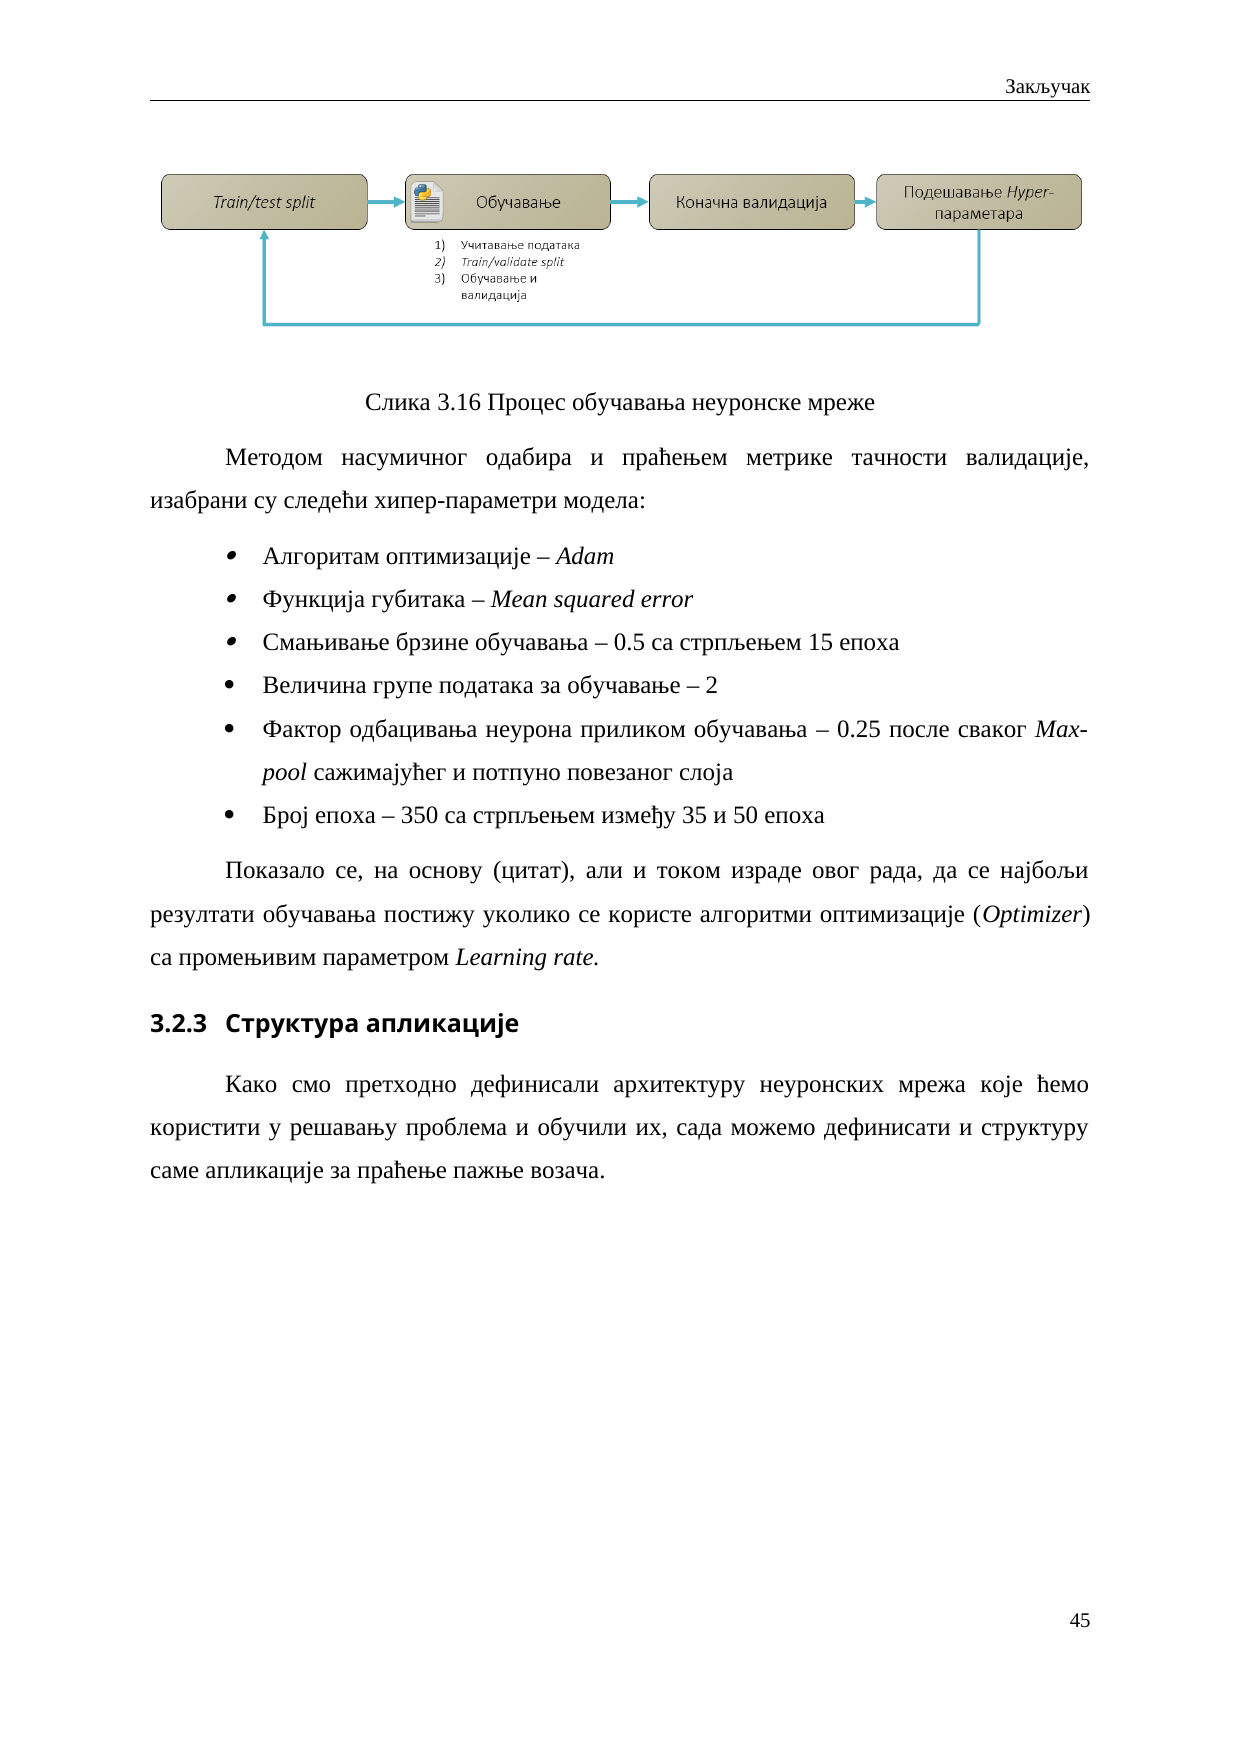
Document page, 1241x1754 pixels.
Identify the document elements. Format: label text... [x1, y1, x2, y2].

text Како смо претходно дефинисали архитектуру неуронских мрежа које ћемо користити у решавању проблема и обучили их, сада можемо дефинисати и структуру саме апликације за праћење пажње возача. [150, 1069, 1090, 1184]
list Алгоритам оптимизације – Adam [225, 541, 1090, 570]
list Број епоха – 350 са стрпљењем између 35 и 50 епоха [225, 800, 1090, 829]
list Величина групе података за обучавање – 2 [225, 671, 1090, 699]
picture [151, 150, 1089, 360]
list Функција губитака – Mean squared error [225, 584, 1090, 613]
list Смањивање брзине обучавања – 0.5 са стрпљењем 15 епоха [225, 627, 1090, 656]
text Методом насумичног одабира и праћењем метрике тачности валидације, изабрани су следећи хипер-параметри модела: [150, 442, 1090, 514]
subtitle Структура апликације [150, 1006, 1090, 1040]
text Показало се, на основу (цитат), али и током израде овог рада, да се најбољи резултати обучавања постижу уколико се користе алгоритми оптимизације (Optimizer) са промењивим параметром Learning rate. [150, 856, 1090, 971]
list Фактор одбацивања неурона приликом обучавања – 0.25 после сваког Max-pool сажимајућег и потпуно повезаног слоја [225, 714, 1090, 786]
